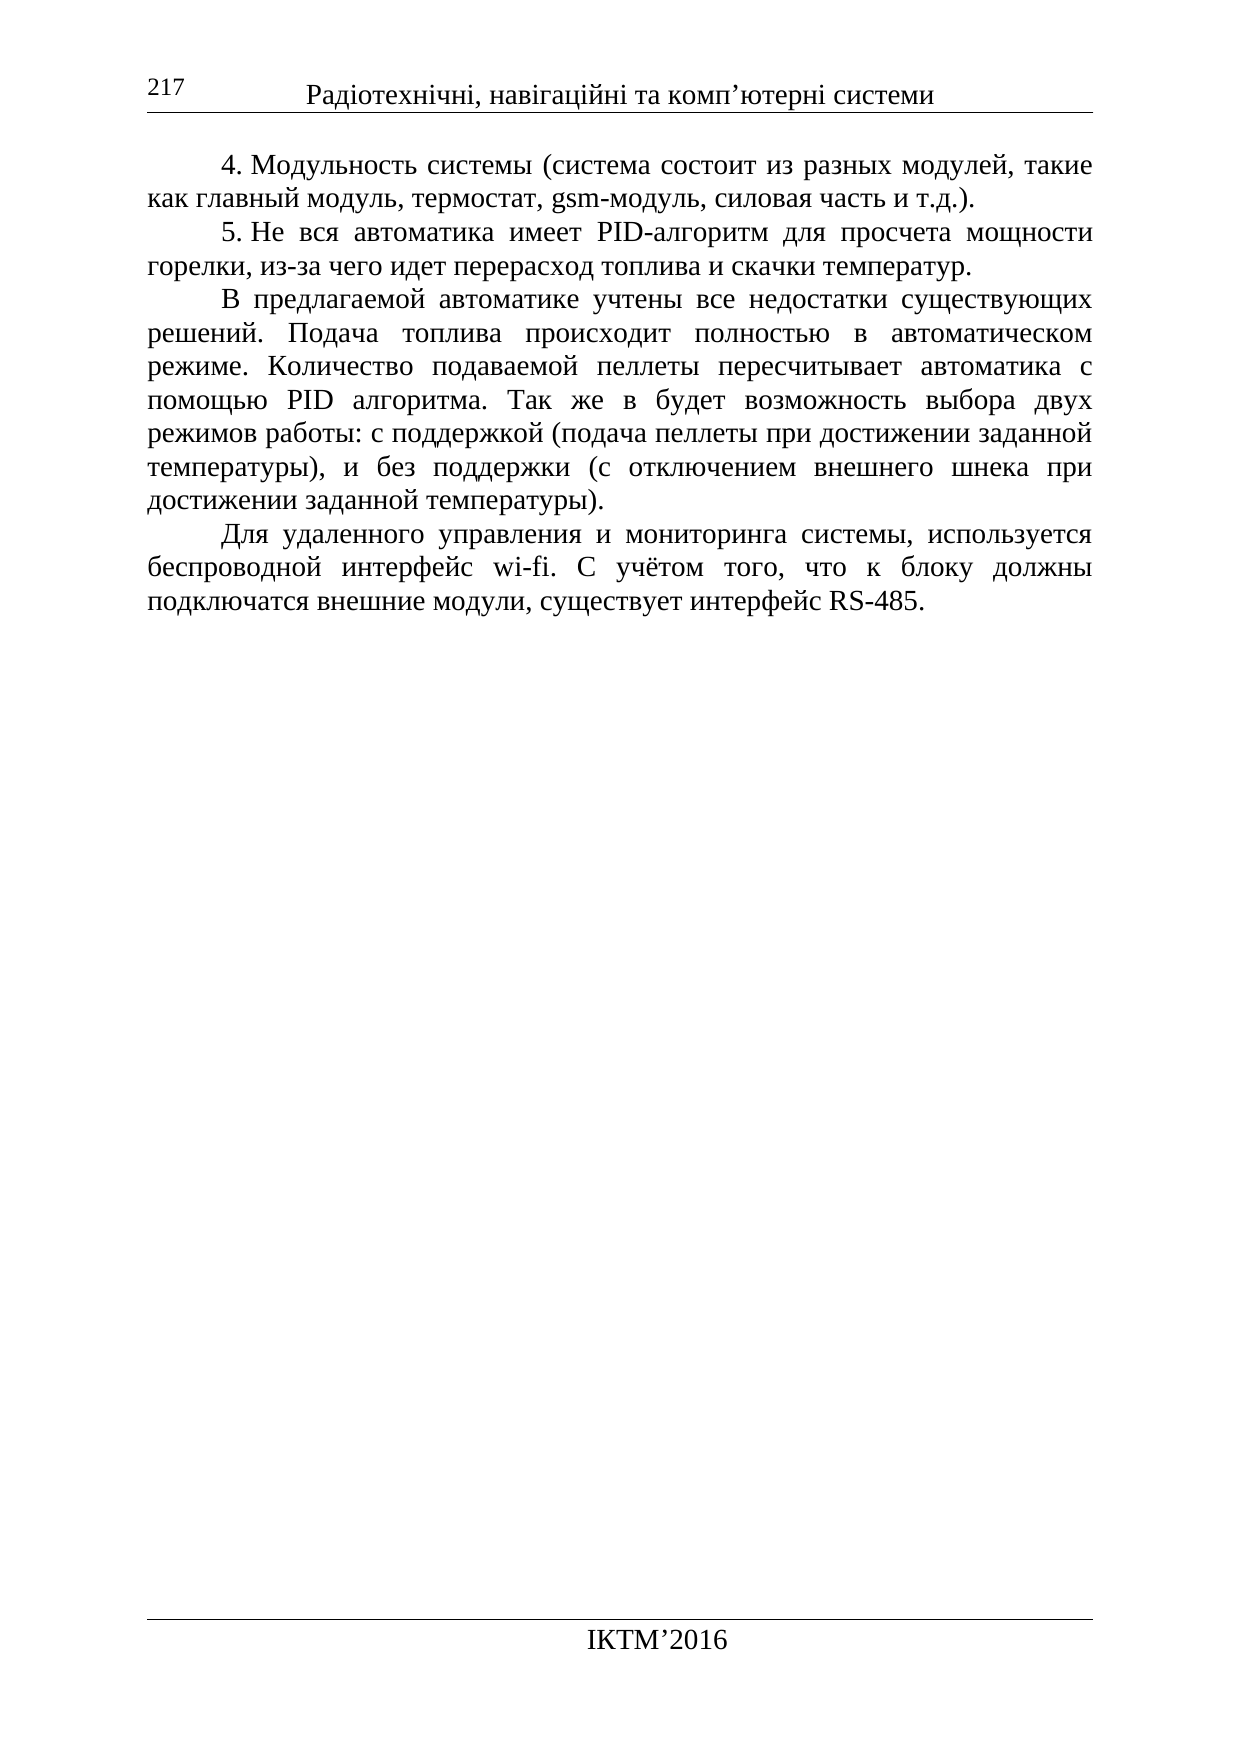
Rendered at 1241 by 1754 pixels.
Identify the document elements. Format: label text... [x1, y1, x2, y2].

list Не вся автоматика имеет PID-алгоритм для просчета мощности горелки, из-за чего идет перерасход топлива и скачки температур. [147, 214, 1093, 281]
list Модульность системы (система состоит из разных модулей, такие как главный модуль, термостат, gsm-модуль, силовая часть и т.д.). [147, 147, 1093, 214]
text В предлагаемой автоматике учтены все недостатки существующих решений. Подача топлива происходит полностью в автоматическом режиме. Количество подаваемой пеллеты пересчитывает автоматика с помощью PID алгоритма. Так же в будет возможность выбора двух режимов работы: с поддержкой (подача пеллеты при достижении заданной температуры), и без поддержки (с отключением внешнего шнека при достижении заданной температуры). [147, 281, 1093, 516]
text Для удаленного управления и мониторинга системы, используется беспроводной интерфейс wi-fi. С учётом того, что к блоку должны подключатся внешние модули, существует интерфейс RS-485. [147, 516, 1093, 617]
